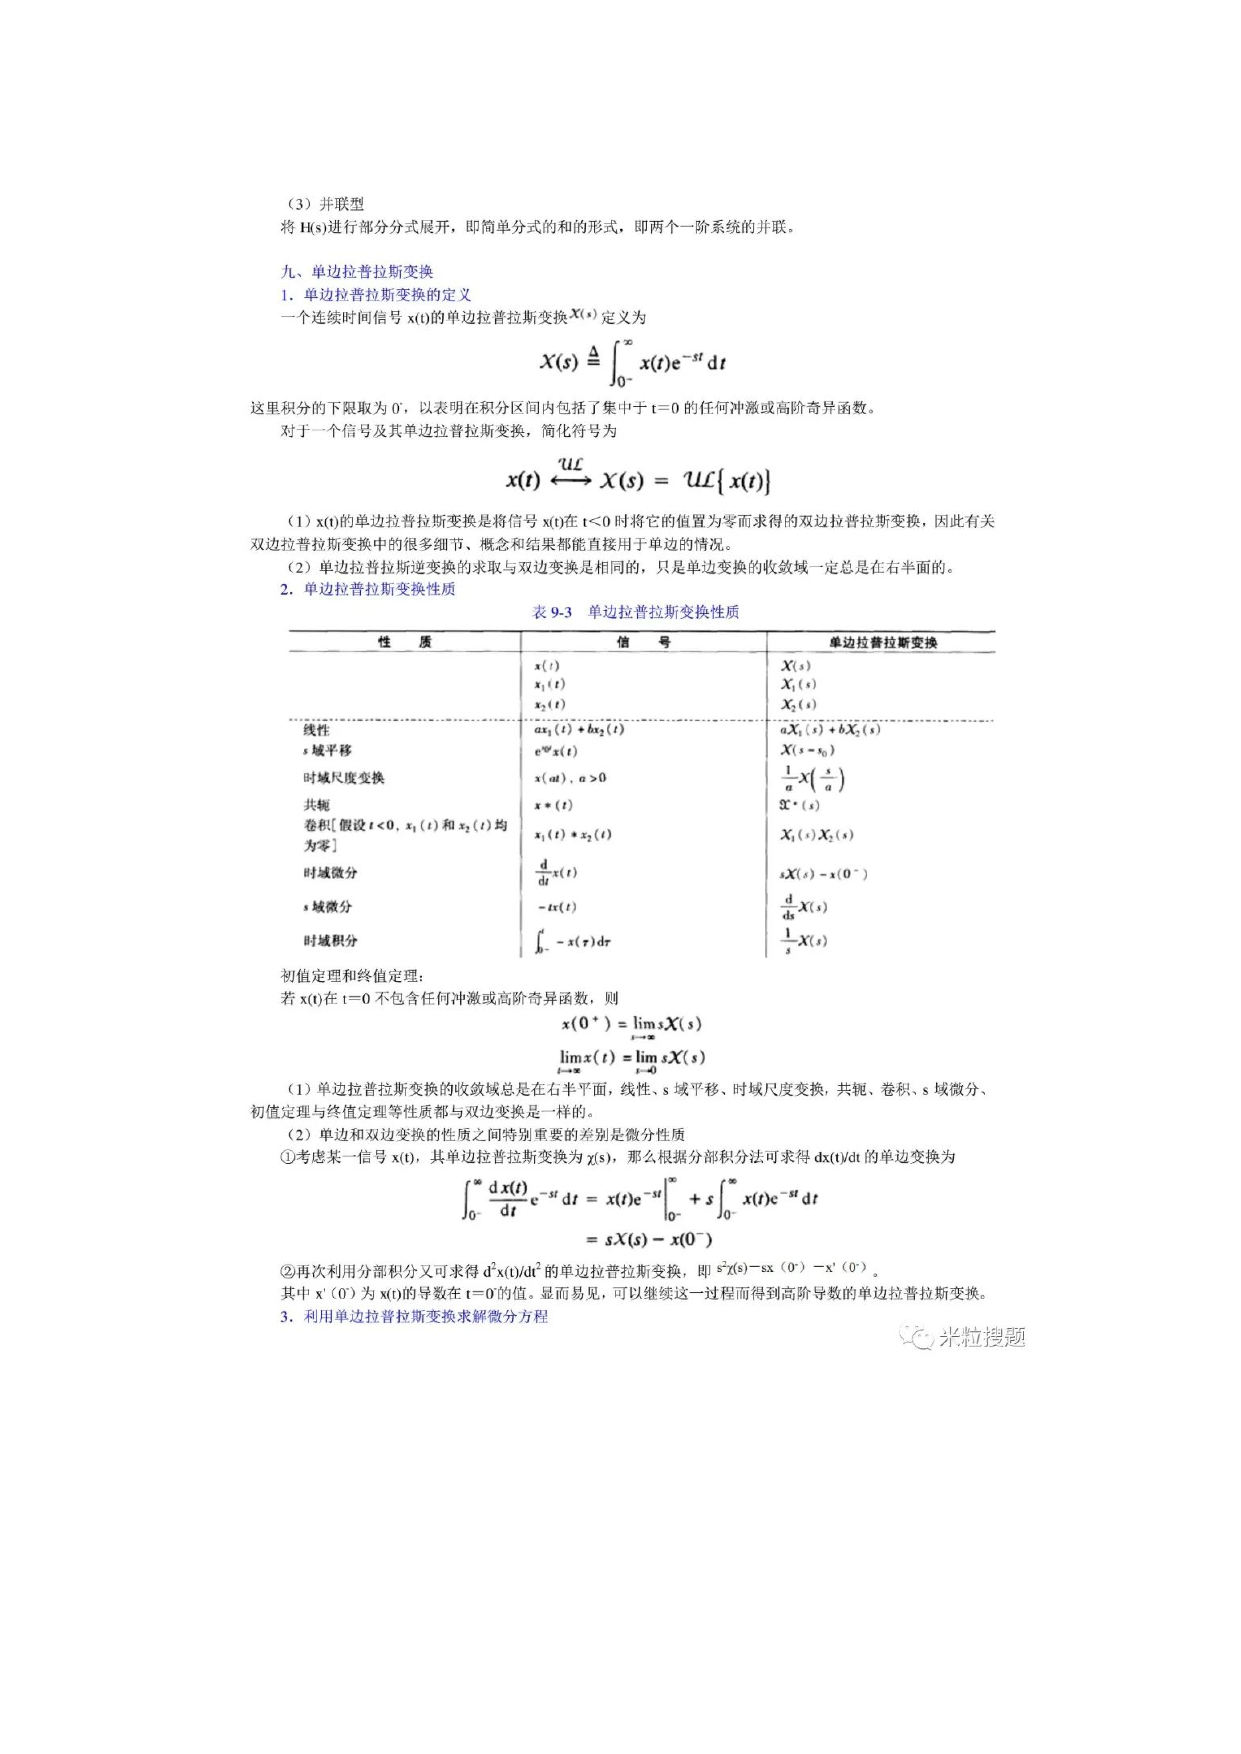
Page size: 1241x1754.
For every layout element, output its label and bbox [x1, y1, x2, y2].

picture [187, 152, 1053, 1375]
